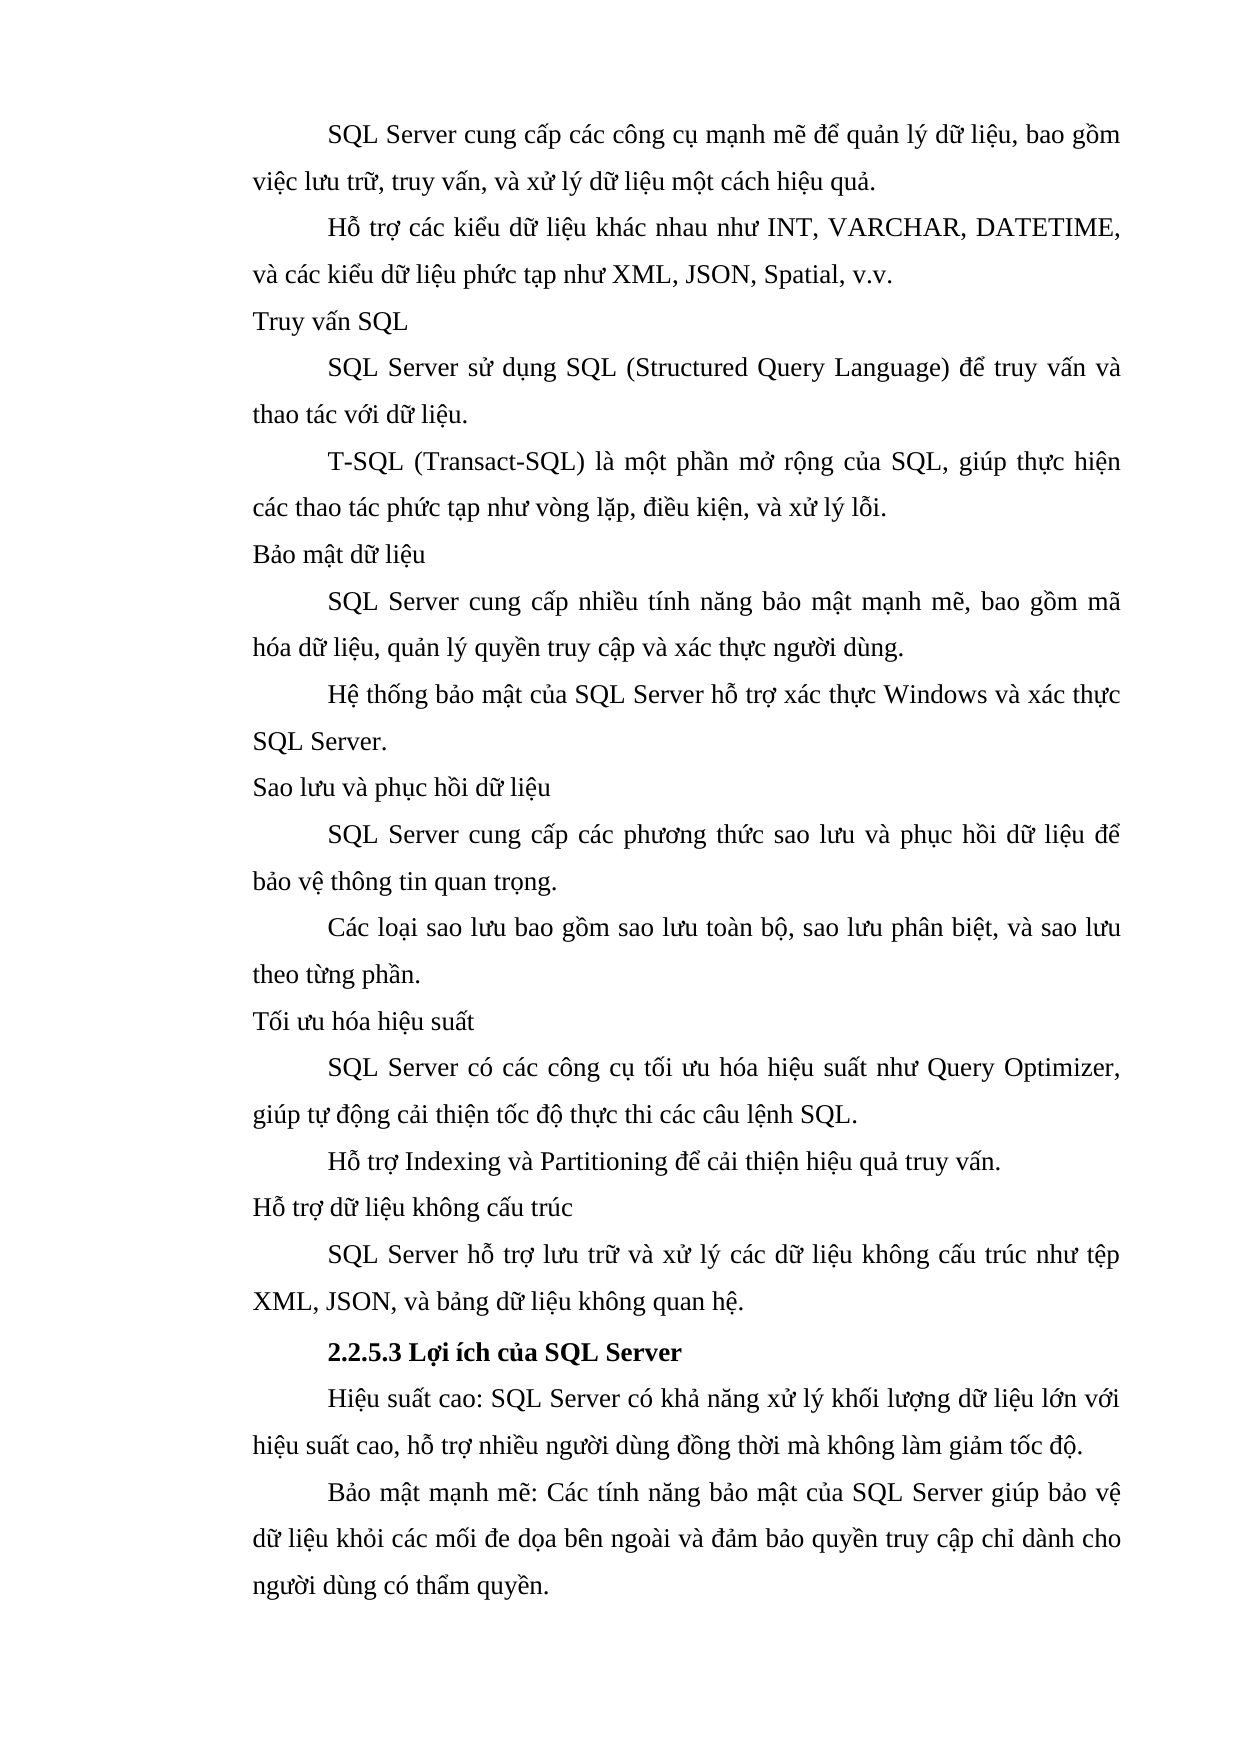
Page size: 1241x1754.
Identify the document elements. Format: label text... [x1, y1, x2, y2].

text Hỗ trợ dữ liệu không cấu trúc [177, 1191, 1122, 1223]
text Hỗ trợ các kiểu dữ liệu khác nhau như INT, VARCHAR, DATETIME, và các kiểu dữ liệu phức tạp như XML, JSON, Spatial, v.v. [252, 211, 1122, 289]
text Các loại sao lưu bao gồm sao lưu toàn bộ, sao lưu phân biệt, và sao lưu theo từng phần. [252, 911, 1122, 989]
text SQL Server cung cấp các công cụ mạnh mẽ để quản lý dữ liệu, bao gồm việc lưu trữ, truy vấn, và xử lý dữ liệu một cách hiệu quả. [252, 118, 1122, 196]
text T-SQL (Transact-SQL) là một phần mở rộng của SQL, giúp thực hiện các thao tác phức tạp như vòng lặp, điều kiện, và xử lý lỗi. [252, 445, 1122, 523]
text Hiệu suất cao: SQL Server có khả năng xử lý khối lượng dữ liệu lớn với hiệu suất cao, hỗ trợ nhiều người dùng đồng thời mà không làm giảm tốc độ. [252, 1382, 1122, 1460]
text Sao lưu và phục hồi dữ liệu [177, 771, 1122, 803]
text Bảo mật dữ liệu [177, 538, 1122, 569]
text SQL Server cung cấp nhiều tính năng bảo mật mạnh mẽ, bao gồm mã hóa dữ liệu, quản lý quyền truy cập và xác thực người dùng. [252, 585, 1122, 663]
text Tối ưu hóa hiệu suất [177, 1005, 1122, 1036]
text SQL Server sử dụng SQL (Structured Query Language) để truy vấn và thao tác với dữ liệu. [252, 351, 1122, 429]
text SQL Server cung cấp các phương thức sao lưu và phục hồi dữ liệu để bảo vệ thông tin quan trọng. [252, 818, 1122, 896]
text SQL Server hỗ trợ lưu trữ và xử lý các dữ liệu không cấu trúc như tệp XML, JSON, và bảng dữ liệu không quan hệ. [252, 1238, 1122, 1316]
text Hỗ trợ Indexing và Partitioning để cải thiện hiệu quả truy vấn. [252, 1145, 1122, 1176]
text SQL Server có các công cụ tối ưu hóa hiệu suất như Query Optimizer, giúp tự động cải thiện tốc độ thực thi các câu lệnh SQL. [252, 1051, 1122, 1129]
text Bảo mật mạnh mẽ: Các tính năng bảo mật của SQL Server giúp bảo vệ dữ liệu khỏi các mối đe dọa bên ngoài và đảm bảo quyền truy cập chỉ dành cho người dùng có thẩm quyền. [252, 1476, 1122, 1600]
text Hệ thống bảo mật của SQL Server hỗ trợ xác thực Windows và xác thực SQL Server. [252, 678, 1122, 756]
subtitle 2.2.5.3 Lợi ích của SQL Server [252, 1336, 1122, 1367]
text Truy vấn SQL [177, 305, 1122, 336]
